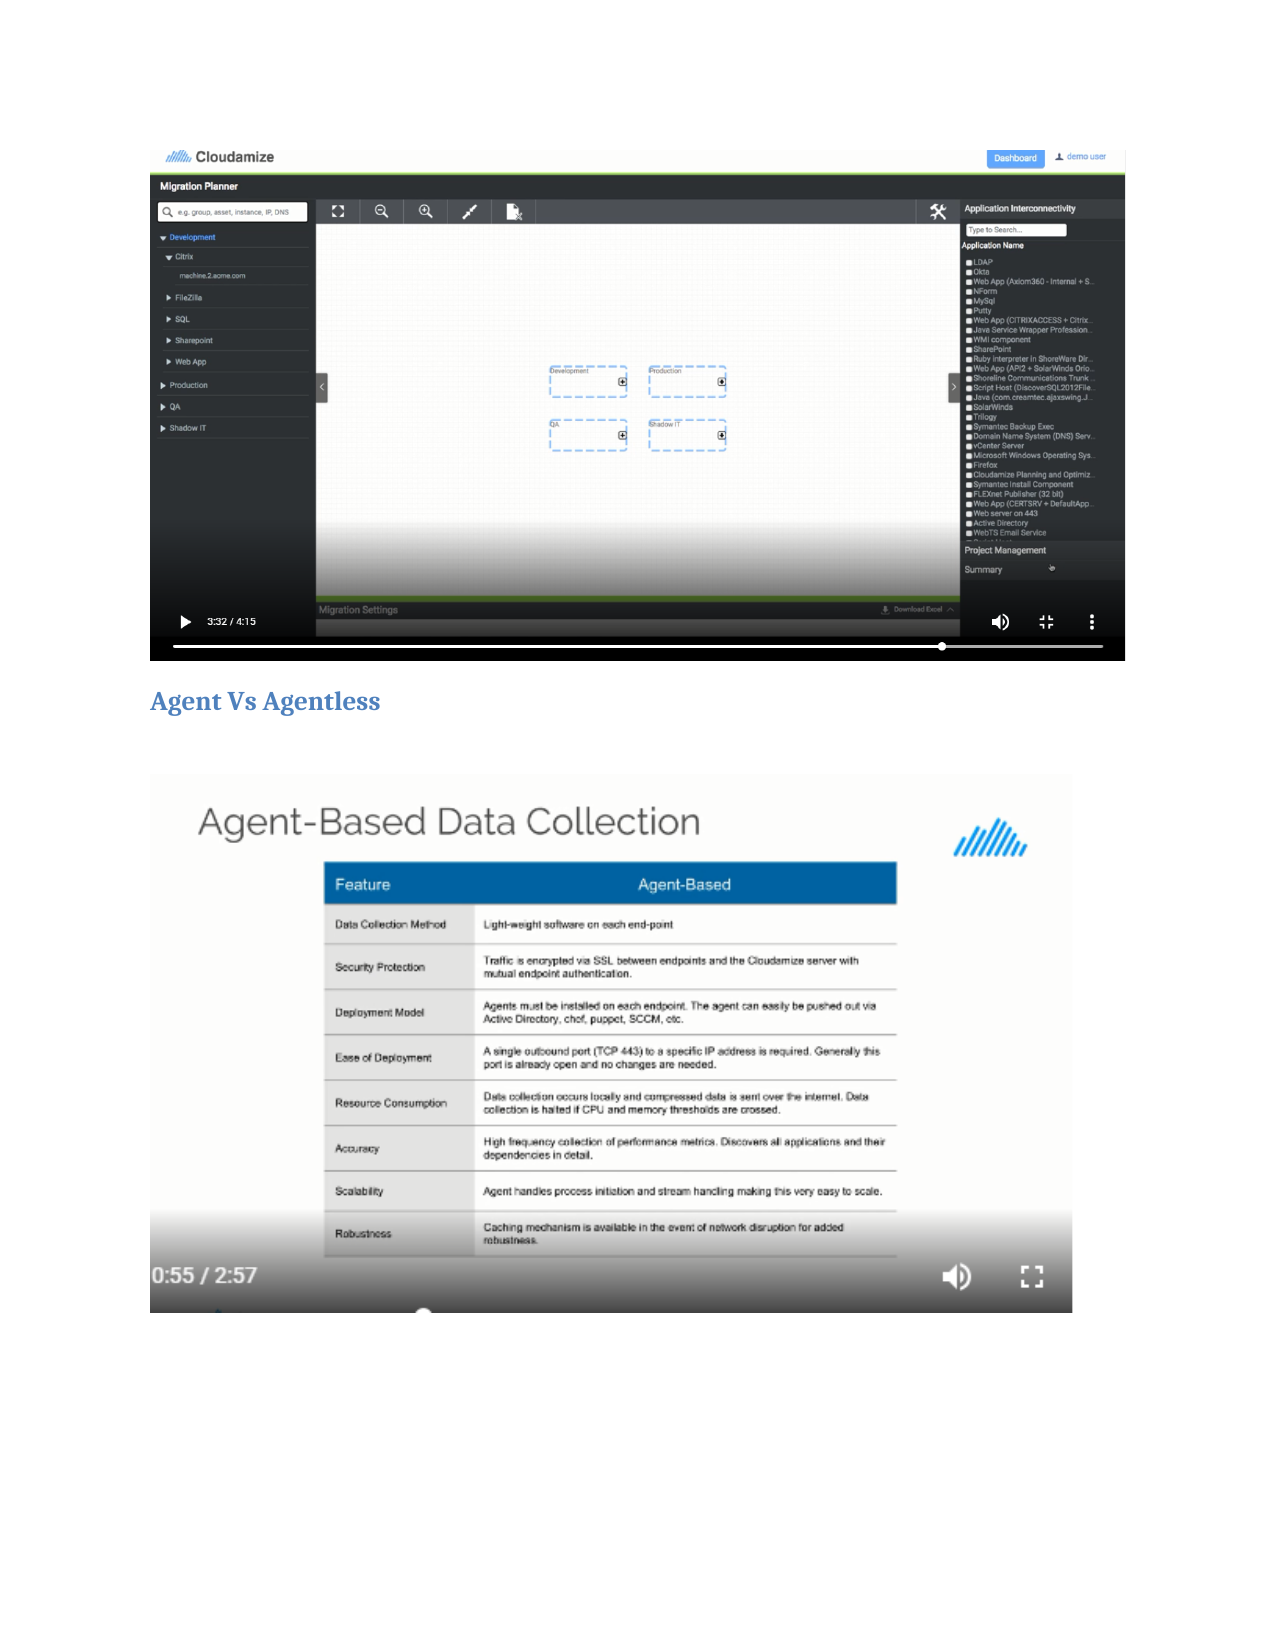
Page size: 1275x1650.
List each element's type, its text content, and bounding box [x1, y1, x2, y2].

picture [150, 774, 1073, 1313]
picture [150, 150, 1125, 661]
subtitle Agent Vs Agentless [150, 686, 1125, 717]
